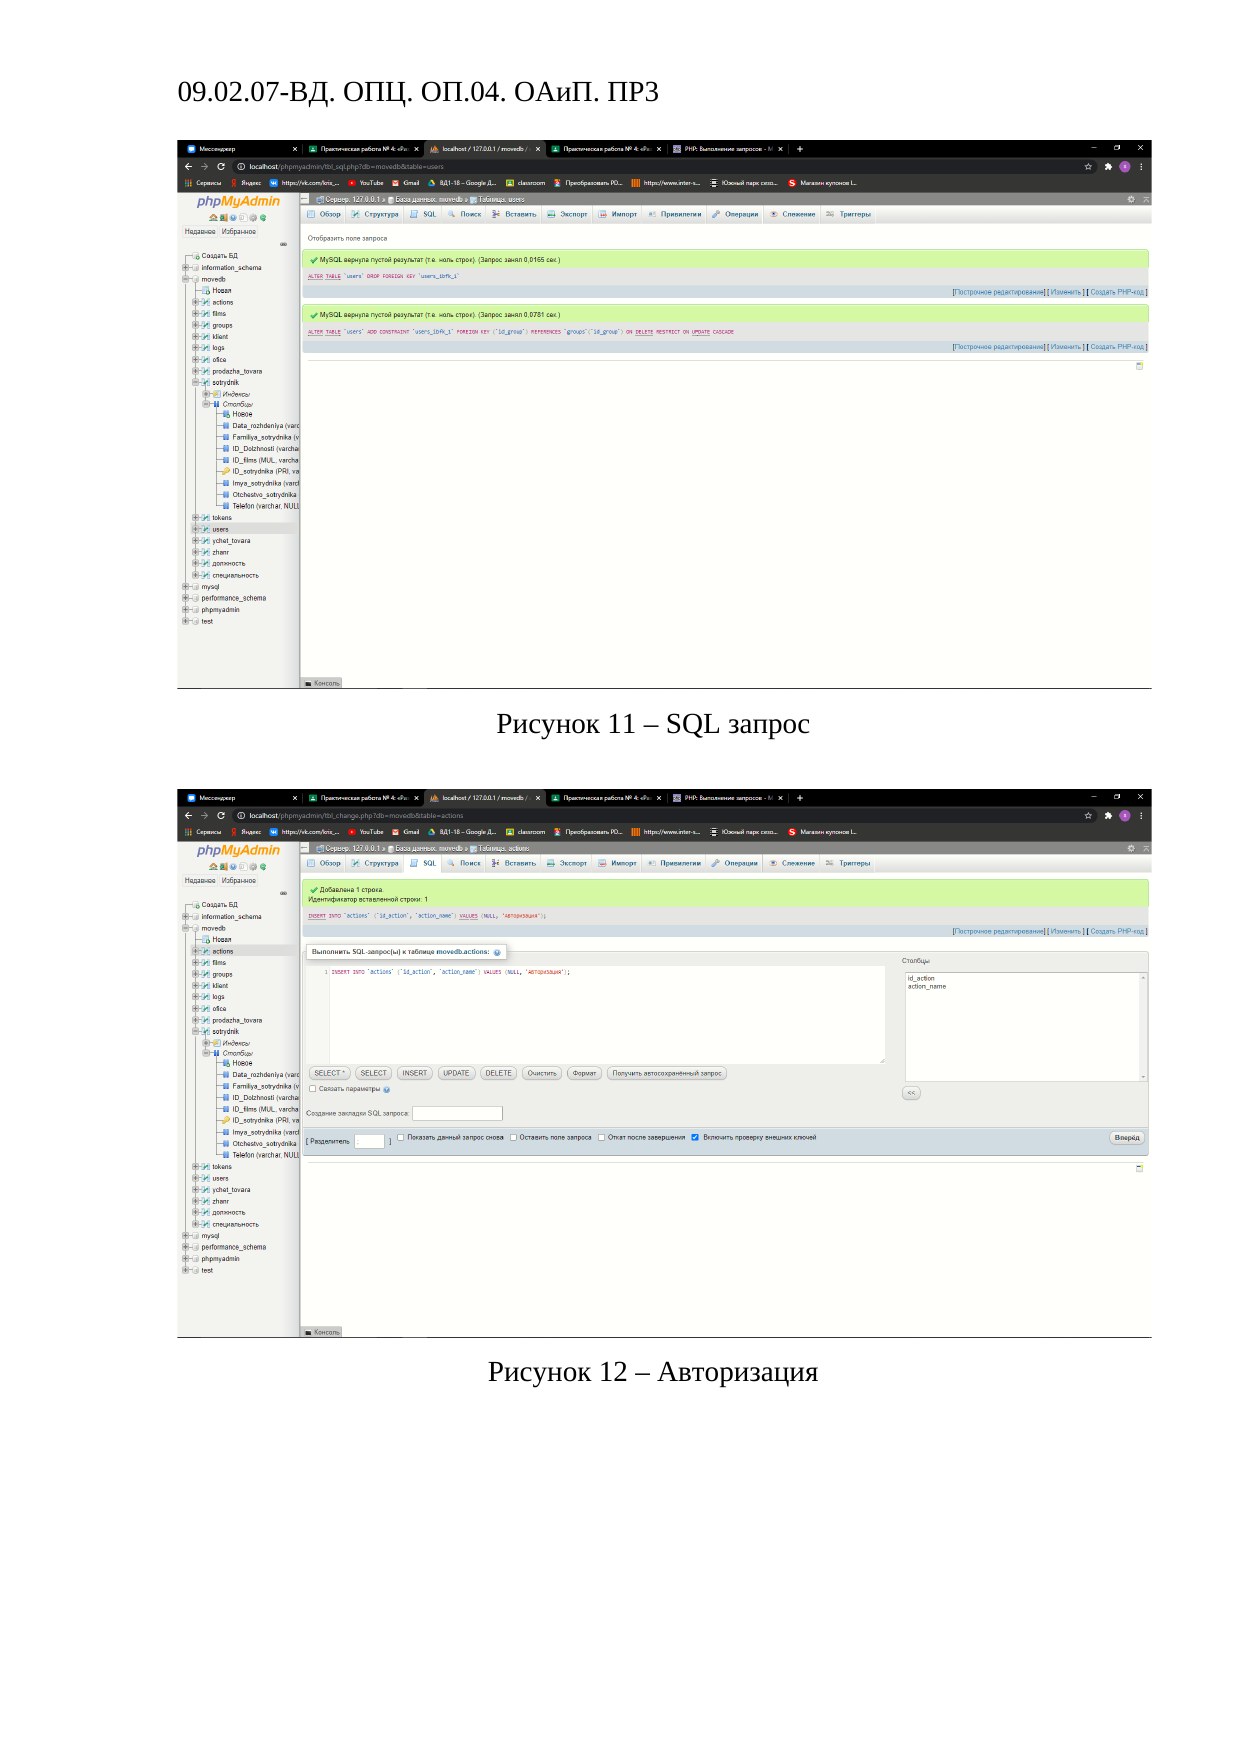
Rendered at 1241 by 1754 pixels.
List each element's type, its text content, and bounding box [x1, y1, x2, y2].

picture [177, 140, 1152, 689]
text Рисунок 11 – SQL запрос [177, 706, 1129, 739]
picture [177, 789, 1152, 1338]
text Рисунок 12 – Авторизация [177, 1354, 1129, 1388]
